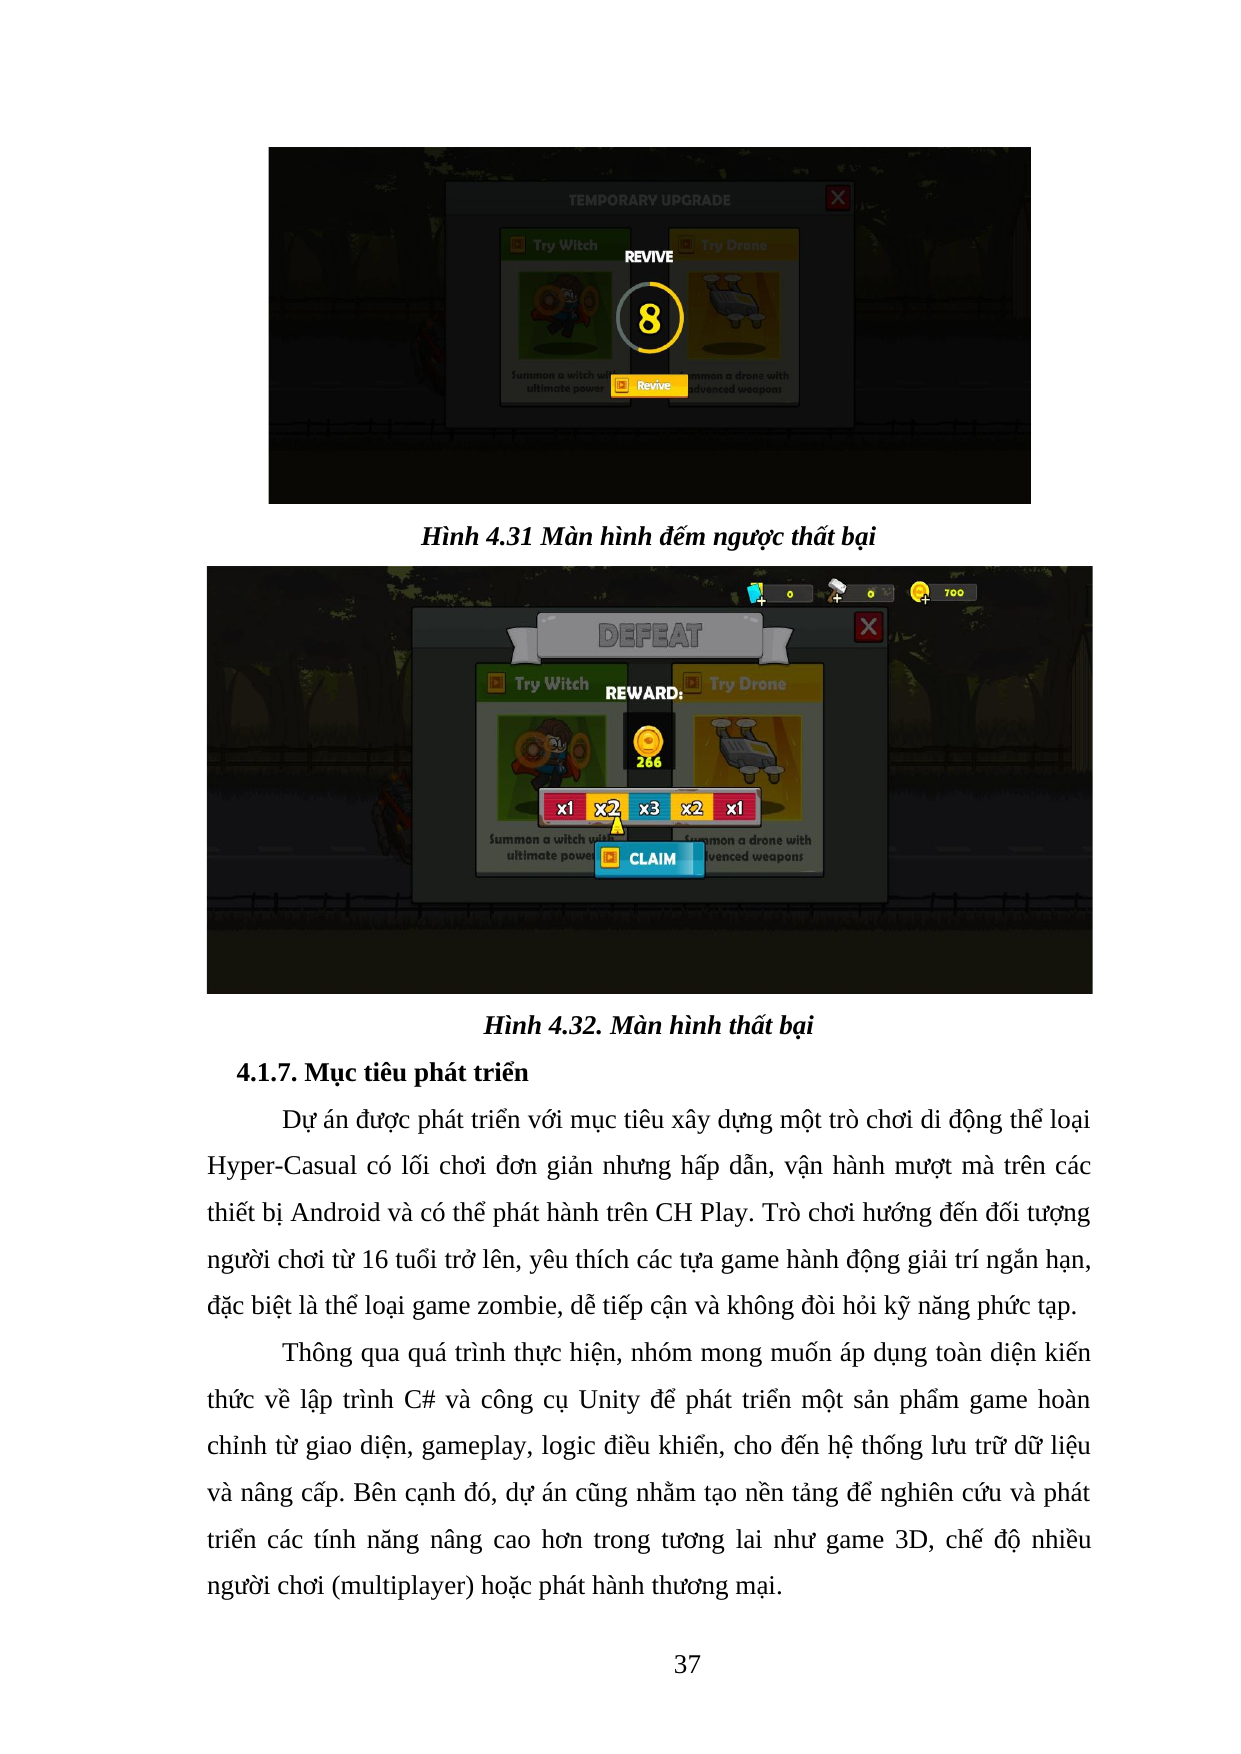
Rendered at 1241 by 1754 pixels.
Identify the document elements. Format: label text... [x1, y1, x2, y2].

picture [268, 147, 1031, 504]
text Thông qua quá trình thực hiện, nhóm mong muốn áp dụng toàn diện kiến thức về lập trình C# và công cụ Unity để phát triển một sản phẩm game hoàn chỉnh từ giao diện, gameplay, logic điều khiển, cho đến hệ thống lưu trữ dữ liệu và nâng cấp. Bên cạnh đó, dự án cũng nhằm tạo nền tảng để nghiên cứu và phát triển các tính năng nâng cao hơn trong tương lai như game 3D, chế độ nhiều người chơi (multiplayer) hoặc phát hành thương mại. [207, 1336, 1092, 1601]
picture [206, 566, 1093, 994]
subtitle 4.1.7. Mục tiêu phát triển [207, 1056, 1092, 1087]
text Dự án được phát triển với mục tiêu xây dựng một trò chơi di động thể loại Hyper-Casual có lối chơi đơn giản nhưng hấp dẫn, vận hành mượt mà trên các thiết bị Android và có thể phát hành trên CH Play. Trò chơi hướng đến đối tượng người chơi từ 16 tuổi trở lên, yêu thích các tựa game hành động giải trí ngắn hạn, đặc biệt là thể loại game zombie, dễ tiếp cận và không đòi hỏi kỹ năng phức tạp. [207, 1103, 1092, 1321]
